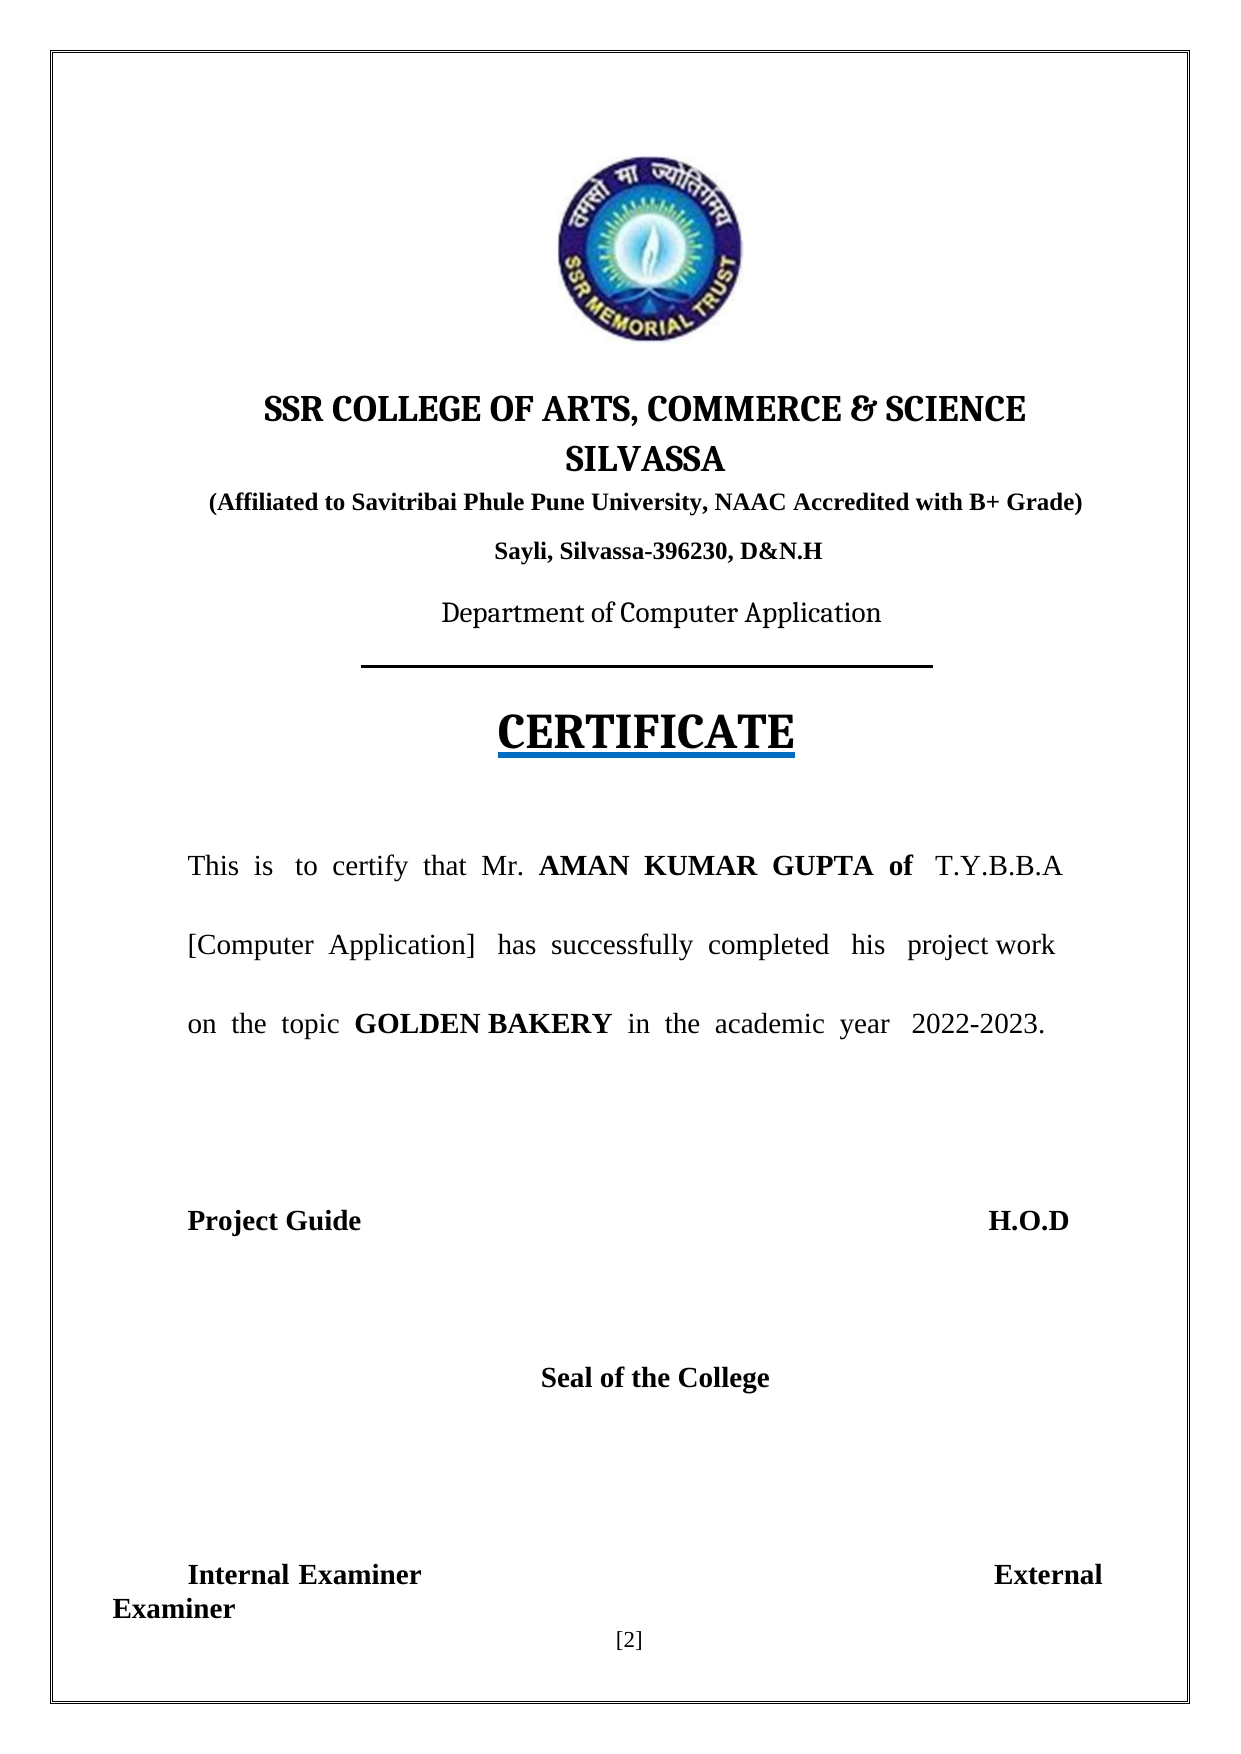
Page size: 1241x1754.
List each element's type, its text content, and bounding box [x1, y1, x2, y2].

text (Affiliated to Savitribai Phule Pune University, NAAC Accredited with B+ Grade) [200, 487, 1092, 516]
text This is to certify that Mr. AMAN KUMAR GUPTA of T.Y.B.B.A [187, 848, 1110, 882]
text CERTIFICATE [200, 704, 1092, 761]
text Internal Examiner External Examiner [112, 1557, 1110, 1624]
text [Computer Application] has successfully completed his project work [187, 927, 1110, 961]
text Department of Computer Application [200, 597, 1123, 630]
text Project Guide H.O.D [112, 1203, 1110, 1236]
text Seal of the College [200, 1360, 1110, 1394]
subtitle SSR COLLEGE OF ARTS, COMMERCE & SCIENCE SILVASSA [200, 388, 1091, 481]
text Sayli, Silvassa-396230, D&N.H [200, 536, 1117, 565]
picture [557, 156, 744, 344]
text on the topic GOLDEN BAKERY in the academic year 2022-2023. [187, 1006, 1110, 1039]
